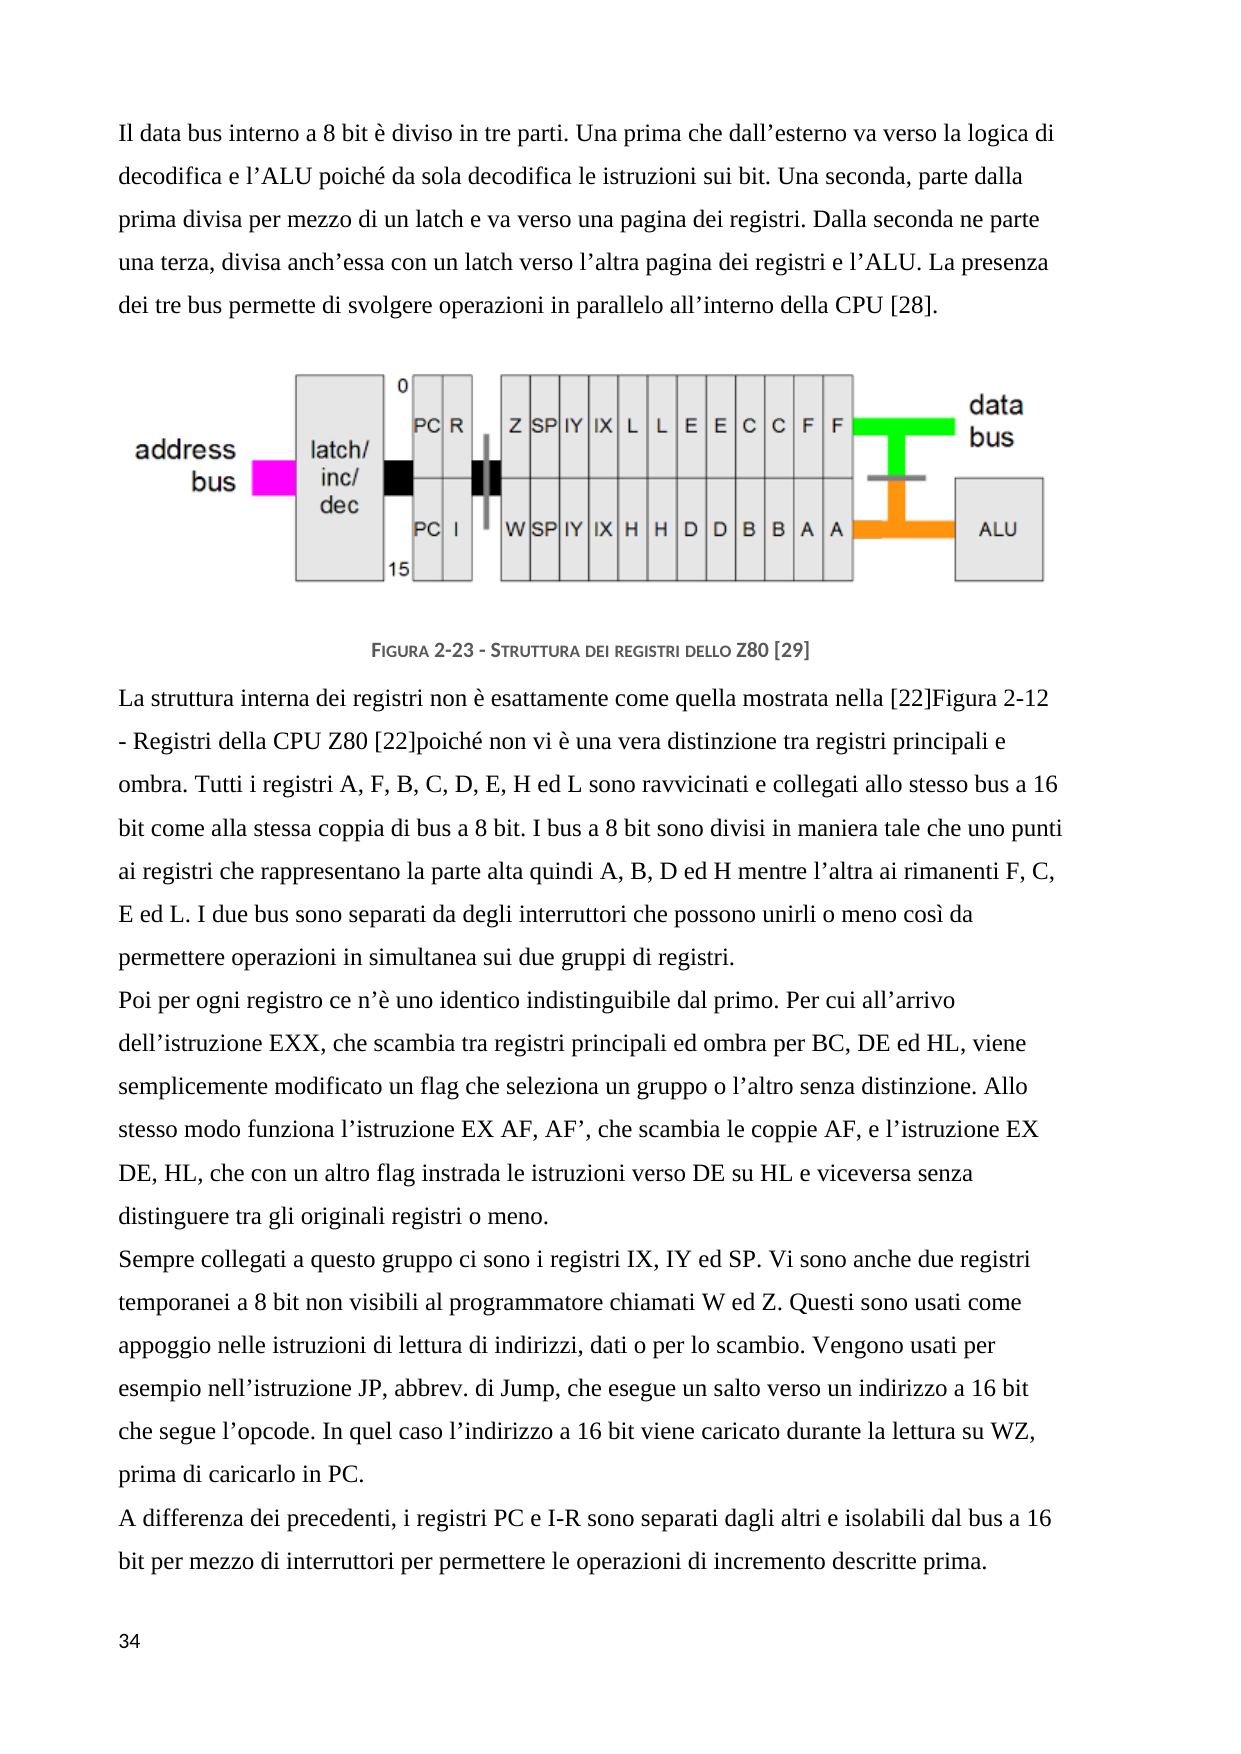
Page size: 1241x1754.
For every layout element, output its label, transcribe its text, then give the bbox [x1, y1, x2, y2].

text Figura 2-16 - Struttura dei registri dello Z80 [118, 636, 1063, 662]
text Il data bus interno a 8 bit è diviso in tre parti. Una prima che dall’esterno va verso la logica di decodifica e l’ALU poiché da sola decodifica le istruzioni sui bit. Una seconda, parte dalla prima divisa per mezzo di un latch e va verso una pagina dei registri. Dalla seconda ne parte una terza, divisa anch’essa con un latch verso l’altra pagina dei registri e l’ALU. La presenza dei tre bus permette di svolgere operazioni in parallelo all’interno della CPU . [118, 118, 1063, 319]
picture [118, 354, 1063, 602]
